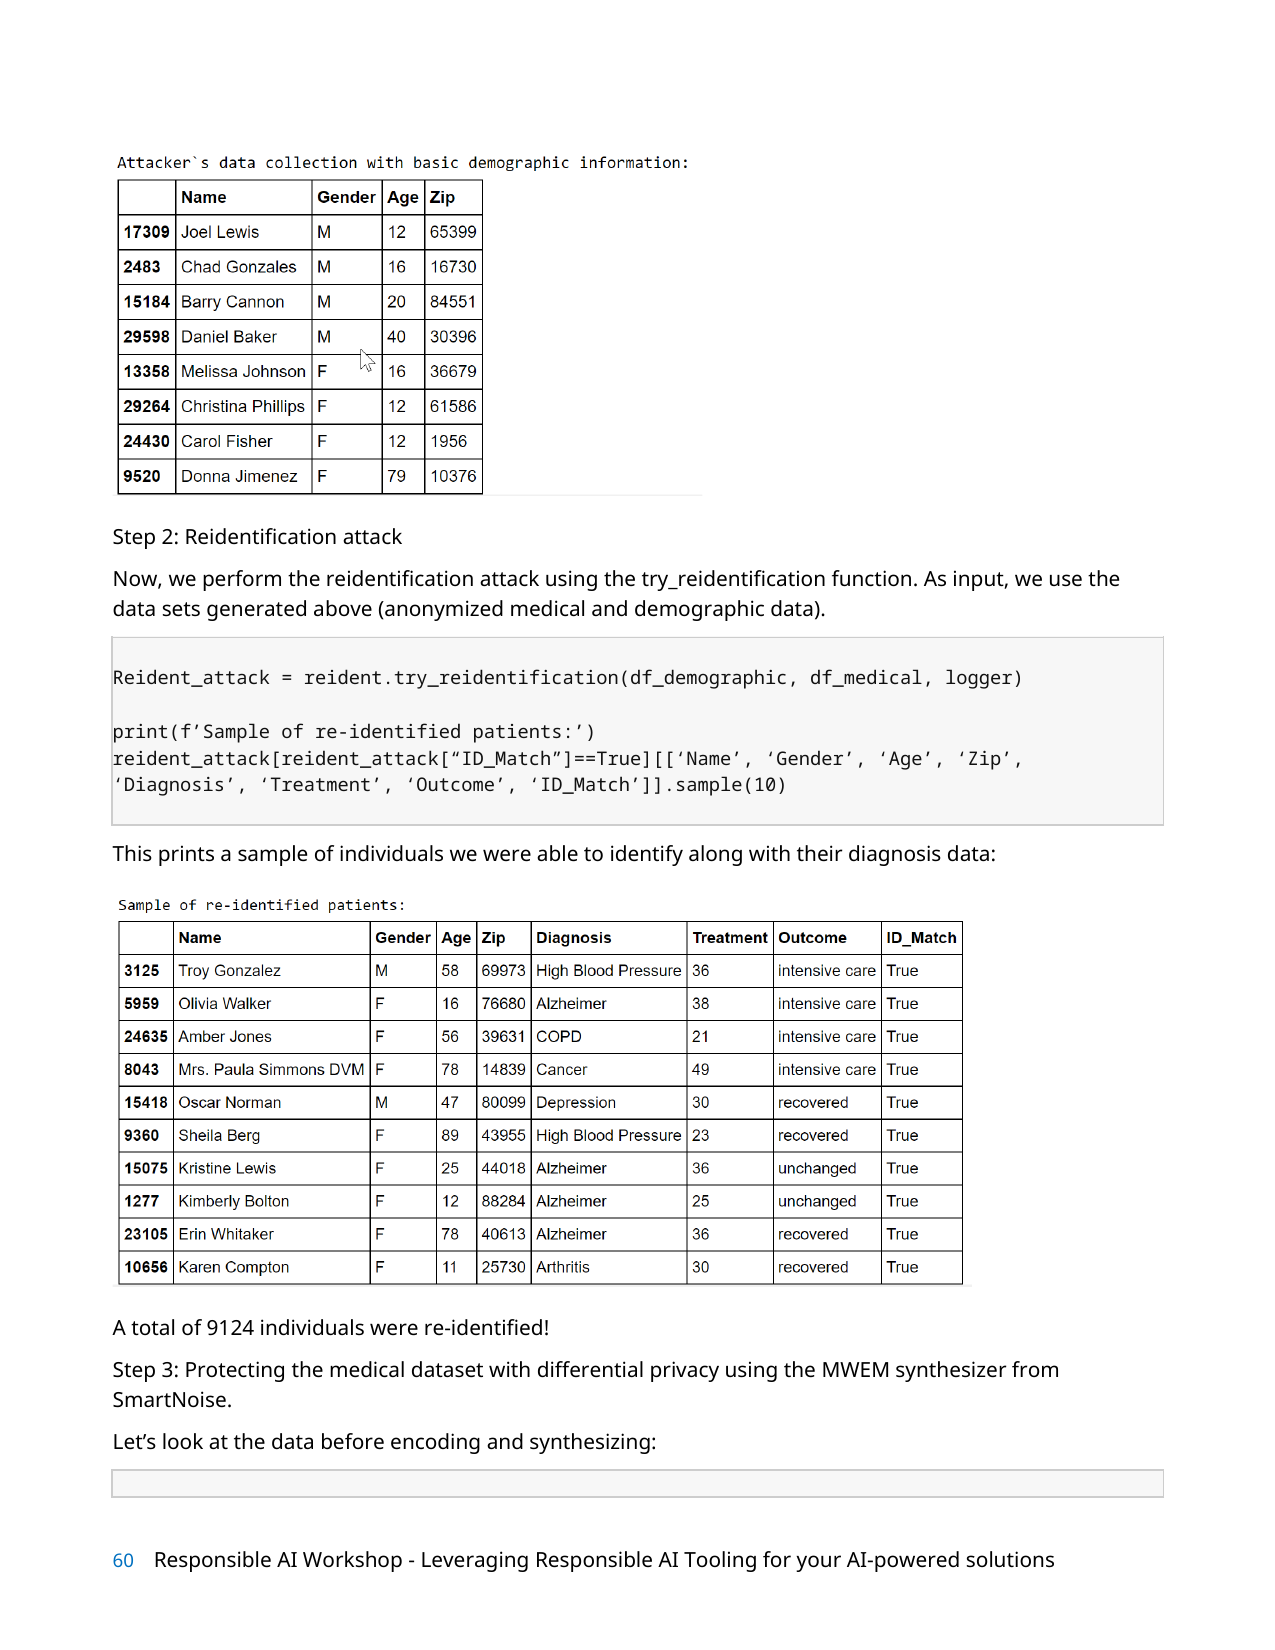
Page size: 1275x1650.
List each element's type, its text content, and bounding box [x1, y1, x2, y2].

text Step 3: Protecting the medical dataset with differential privacy using the MWEM synthesizer from SmartNoise. [112, 1355, 1162, 1413]
text Step 2: Reidentification attack [112, 522, 1162, 550]
text Let’s look at the data before encoding and synthesizing: [112, 1427, 1162, 1455]
text This prints a sample of individuals we were able to identify along with their diagnosis data: [112, 839, 1162, 868]
text print(f’Sample of re-identified patients:’) [113, 717, 1163, 743]
text reident_attack[reident_attack[“ID_Match”]==True][[‘Name’, ‘Gender’, ‘Age’, ‘Zip’, ‘Diagnosis’, ‘Treatment’, ‘Outcome’, ‘ID_Match’]].sample(10) [113, 743, 1163, 797]
picture [112, 894, 972, 1287]
text Now, we perform the reidentification attack using the try_reidentification function. As input, we use the data sets generated above (anonymized medical and demographic data). [112, 564, 1162, 622]
text A total of 9124 individuals were re-identified! [112, 1313, 1162, 1341]
text Reident_attack = reident.try_reidentification(df_demographic, df_medical, logger) [113, 663, 1163, 690]
picture [112, 150, 703, 496]
